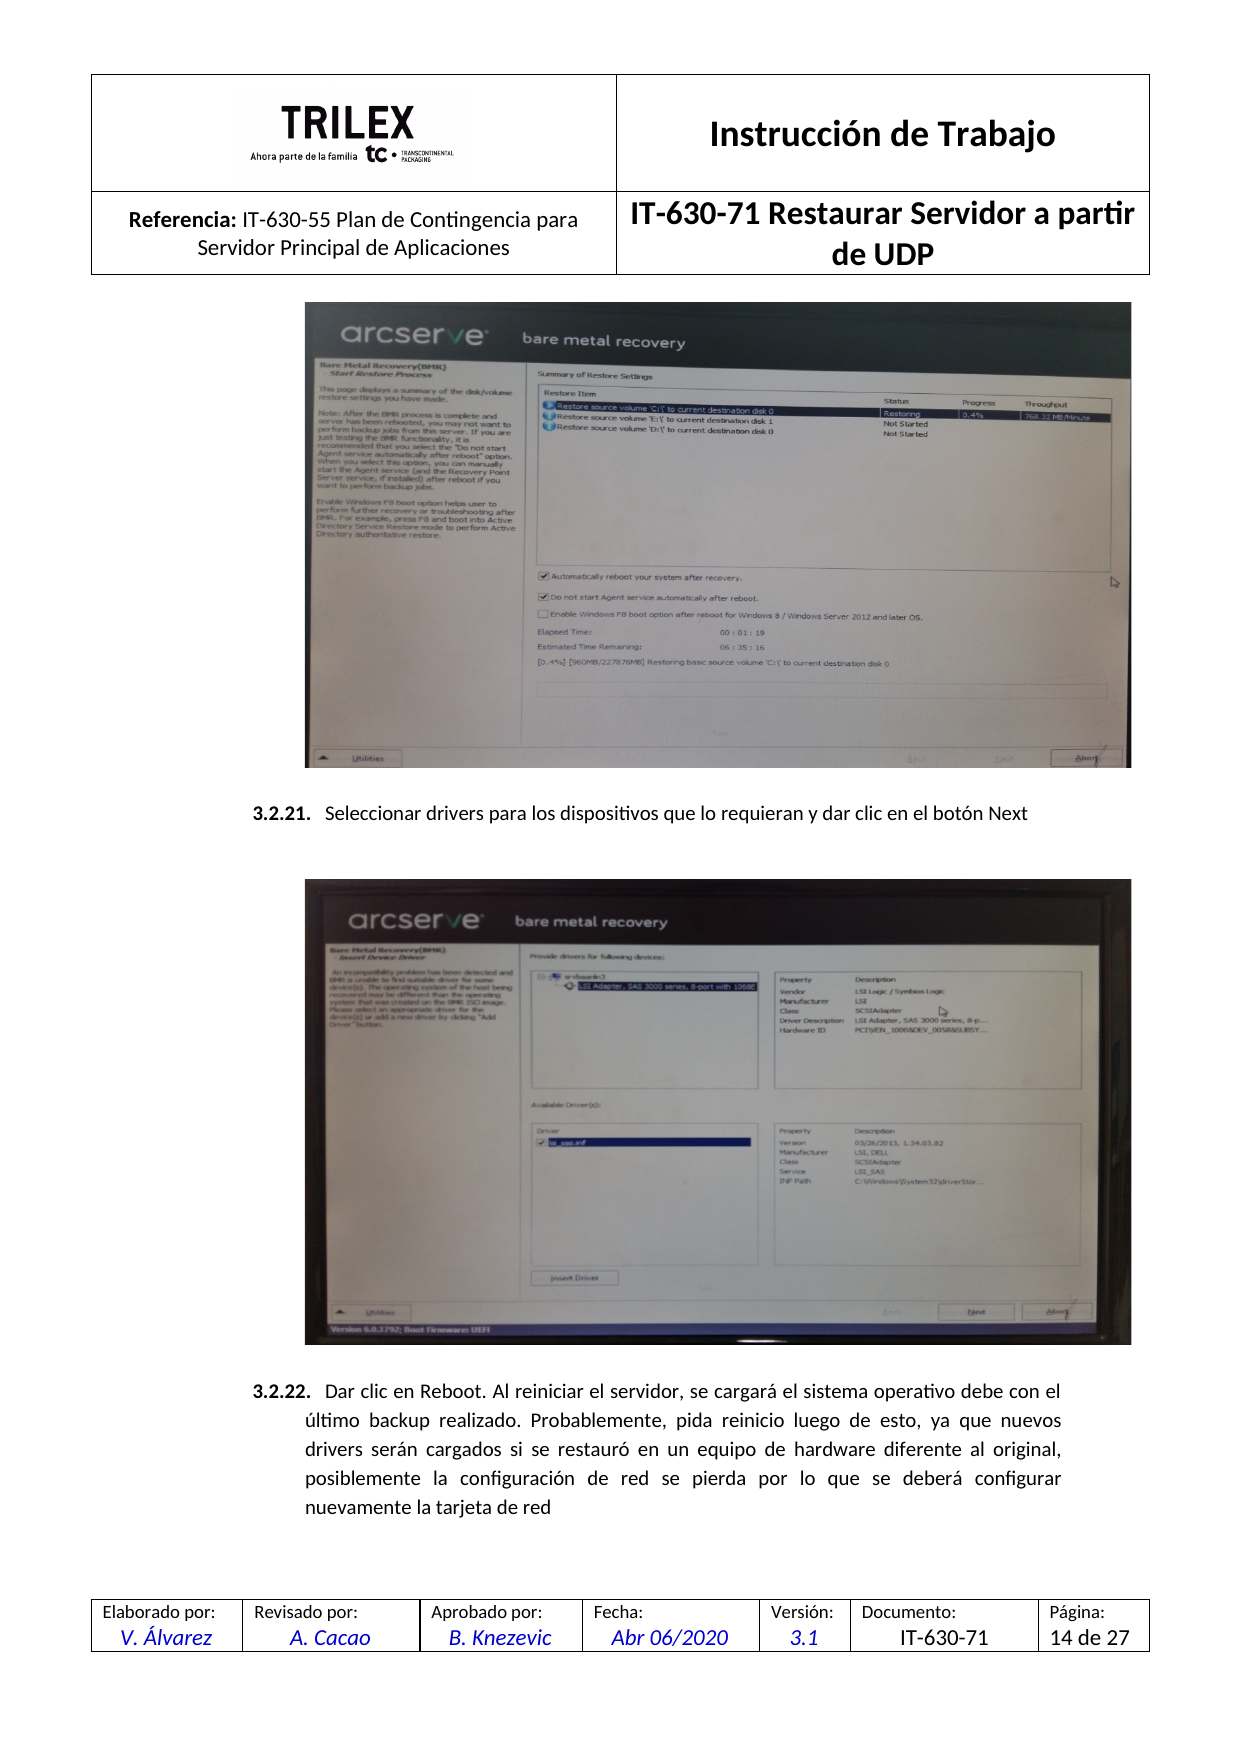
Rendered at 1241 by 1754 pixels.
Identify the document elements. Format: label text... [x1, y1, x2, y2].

picture [304, 302, 1132, 768]
list Dar clic en Reboot. Al reiniciar el servidor, se cargará el sistema operativo debe con el último backup realizado. Probablemente, pida reinicio luego de esto, ya que nuevos drivers serán cargados si se restauró en un equipo de hardware diferente al original, posiblemente la configuración de red se pierda por lo que se deberá configurar nuevamente la tarjeta de red [252, 1378, 1063, 1520]
picture [304, 879, 1132, 1345]
list Seleccionar drivers para los dispositivos que lo requieran y dar clic en el botón Next [252, 801, 1063, 826]
picture [234, 84, 473, 184]
